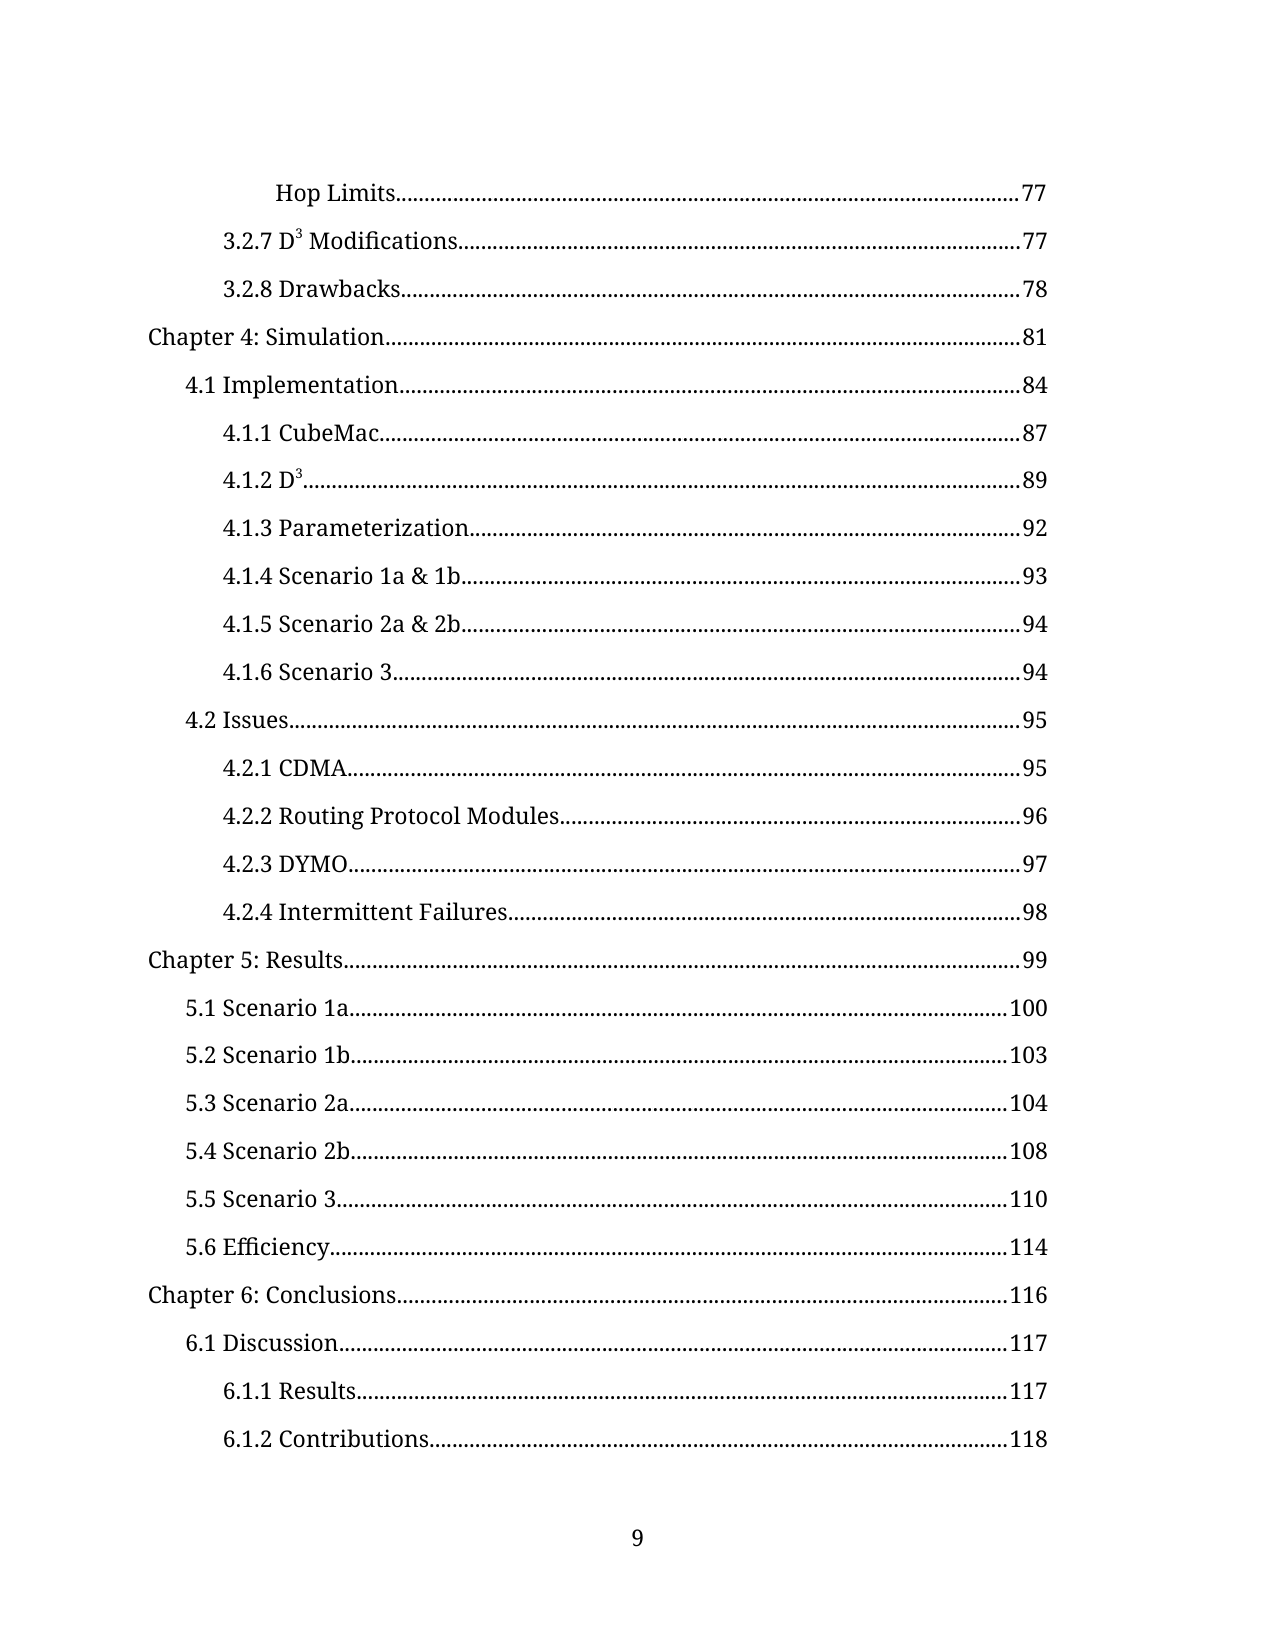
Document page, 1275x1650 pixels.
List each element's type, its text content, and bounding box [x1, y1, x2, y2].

text 4.2.1 CDMA 95 [223, 752, 1127, 783]
text 3.2.8 Drawbacks 78 [223, 273, 1127, 304]
text 4.1.6 Scenario 3 94 [223, 656, 1127, 687]
text 3.2.7 D3 Modifications 77 [223, 225, 1127, 256]
text Hop Limits 77 [275, 177, 1127, 208]
text 6.1 Discussion 117 [185, 1327, 1127, 1358]
text 4.2.3 DYMO 97 [223, 848, 1127, 879]
text 5.1 Scenario 1a 100 [185, 992, 1127, 1023]
text 6.1.1 Results 117 [223, 1375, 1127, 1406]
text 4.2.4 Intermittent Failures 98 [223, 896, 1127, 927]
text Chapter 5: Results 99 [148, 944, 1127, 975]
text 4.1.1 CubeMac 87 [223, 417, 1127, 448]
text 4.2.2 Routing Protocol Modules 96 [223, 800, 1127, 831]
text 4.1.3 Parameterization 92 [223, 512, 1127, 544]
text 4.1.2 D3 89 [223, 464, 1127, 496]
text 4.2 Issues 95 [185, 704, 1127, 735]
text 6.1.2 Contributions 118 [223, 1423, 1127, 1454]
text 5.5 Scenario 3 110 [185, 1183, 1127, 1214]
text 5.3 Scenario 2a 104 [185, 1087, 1127, 1119]
text Chapter 6: Conclusions 116 [148, 1279, 1127, 1310]
text 4.1 Implementation 84 [185, 369, 1127, 400]
text 4.1.5 Scenario 2a & 2b 94 [223, 608, 1127, 639]
text 4.1.4 Scenario 1a & 1b 93 [223, 560, 1127, 592]
text Chapter 4: Simulation 81 [148, 321, 1127, 352]
text 5.6 Efficiency 114 [185, 1231, 1127, 1262]
text 5.4 Scenario 2b 108 [185, 1135, 1127, 1167]
text 5.2 Scenario 1b 103 [185, 1039, 1127, 1071]
